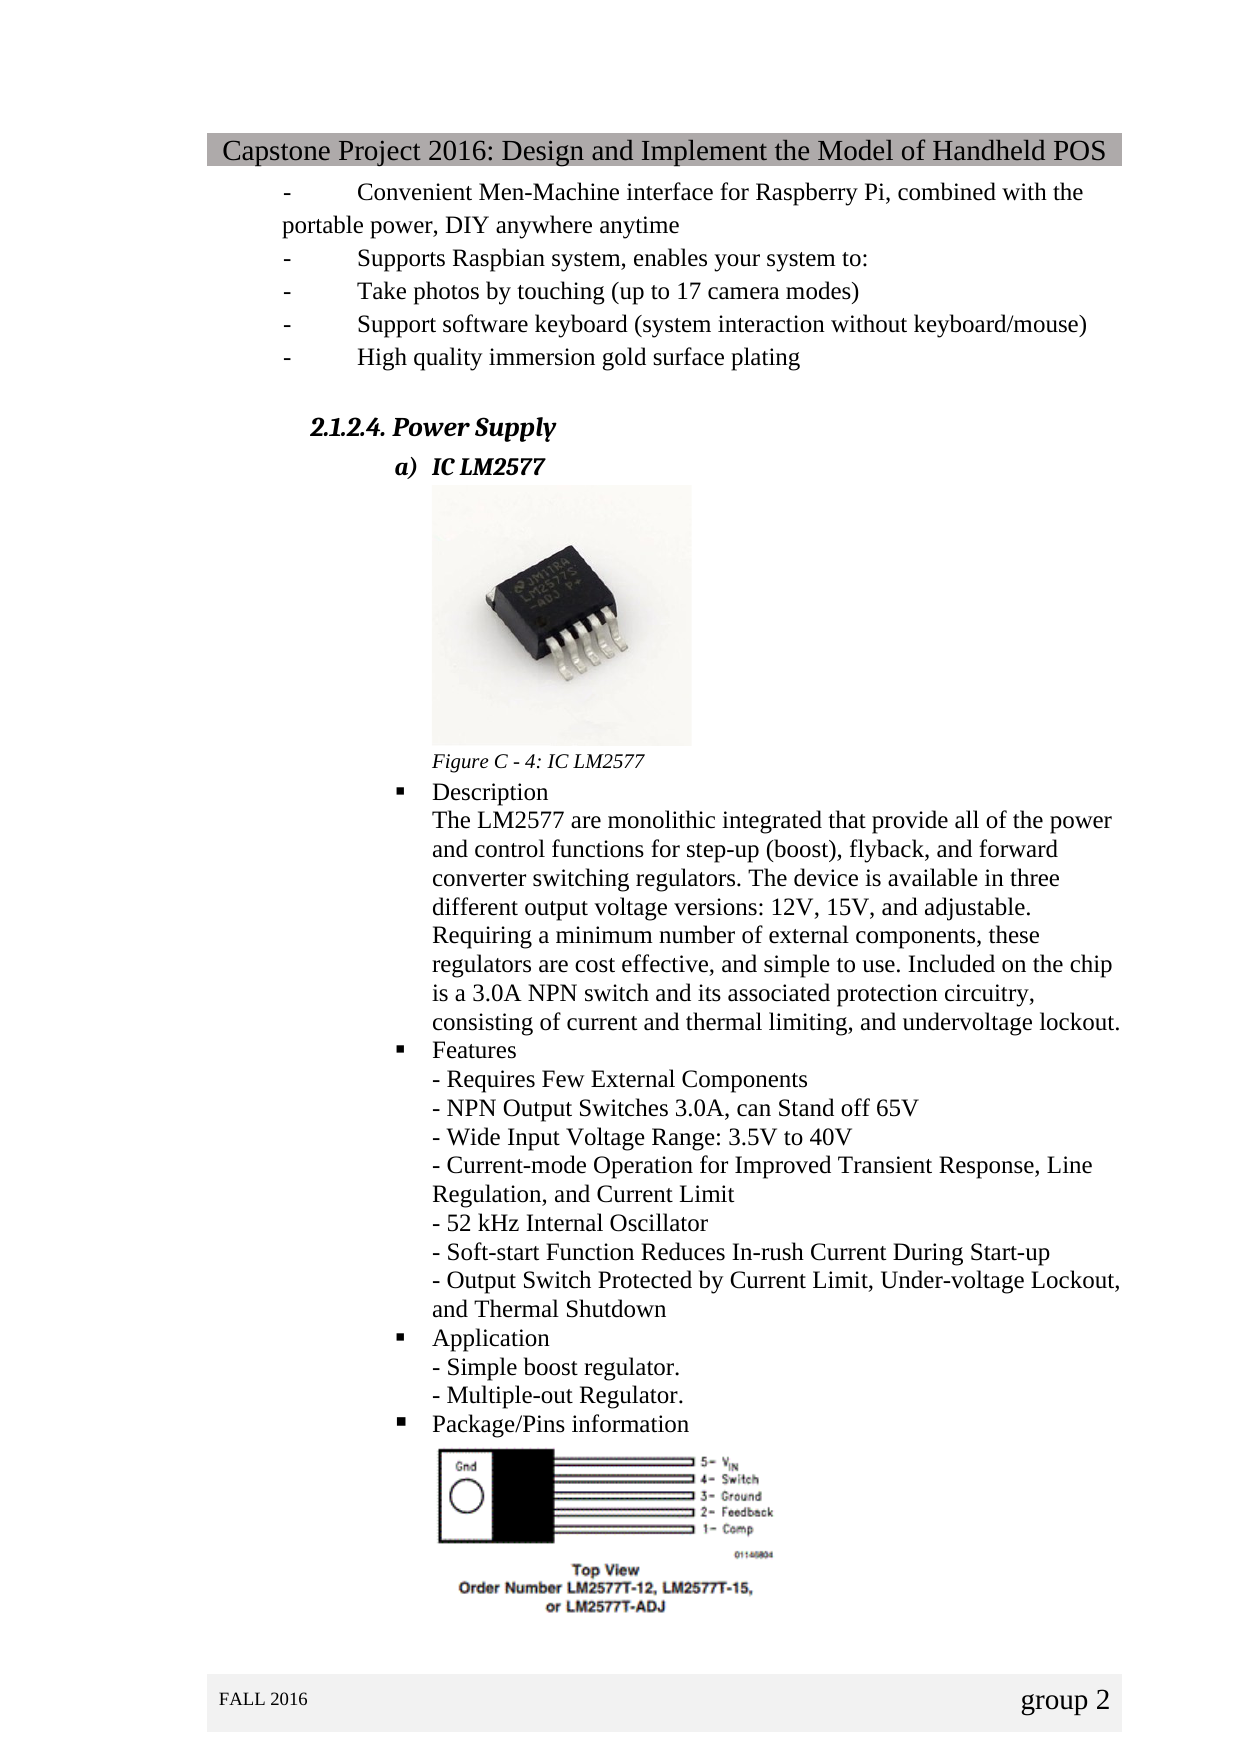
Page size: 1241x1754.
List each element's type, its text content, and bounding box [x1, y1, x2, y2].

list Supports Raspbian system, enables your system to: [282, 243, 1122, 272]
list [394, 1409, 1122, 1652]
list Convenient Men-Machine interface for Raspberry Pi, combined with the portable power, DIY anywhere anytime [282, 177, 1122, 239]
subtitle Power Supply [207, 412, 1122, 444]
list Take photos by touching (up to 17 camera modes) [282, 276, 1122, 305]
list Support software keyboard (system interaction without keyboard/mouse) [282, 309, 1122, 338]
list Features - Requires Few External Components - NPN Output Switches 3.0A, can Stand off 65V - Wide Input Voltage Range: 3.5V to 40V - Current-mode Operation for Improved Transient Response, Line Regulation, and Current Limit - 52 kHz Internal Oscillator - Soft-start Function Reduces In-rush Current During Start-up - Output Switch Protected by Current Limit, Under-voltage Lockout, and Thermal Shutdown [394, 1036, 1122, 1323]
list Application - Simple boost regulator. - Multiple-out Regulator. [394, 1323, 1122, 1409]
list High quality immersion gold surface plating [282, 342, 1122, 371]
list Description The LM2577 are monolithic integrated that provide all of the power and control functions for step-up (boost), flyback, and forward converter switching regulators. The device is available in three different output voltage versions: 12V, 15V, and adjustable. Requiring a minimum number of external components, these regulators are cost effective, and simple to use. Included on the chip is a 3.0A NPN switch and its associated protection circuitry, consisting of current and thermal limiting, and undervoltage lockout. [394, 777, 1122, 1036]
picture [431, 1444, 787, 1619]
picture [431, 485, 692, 746]
